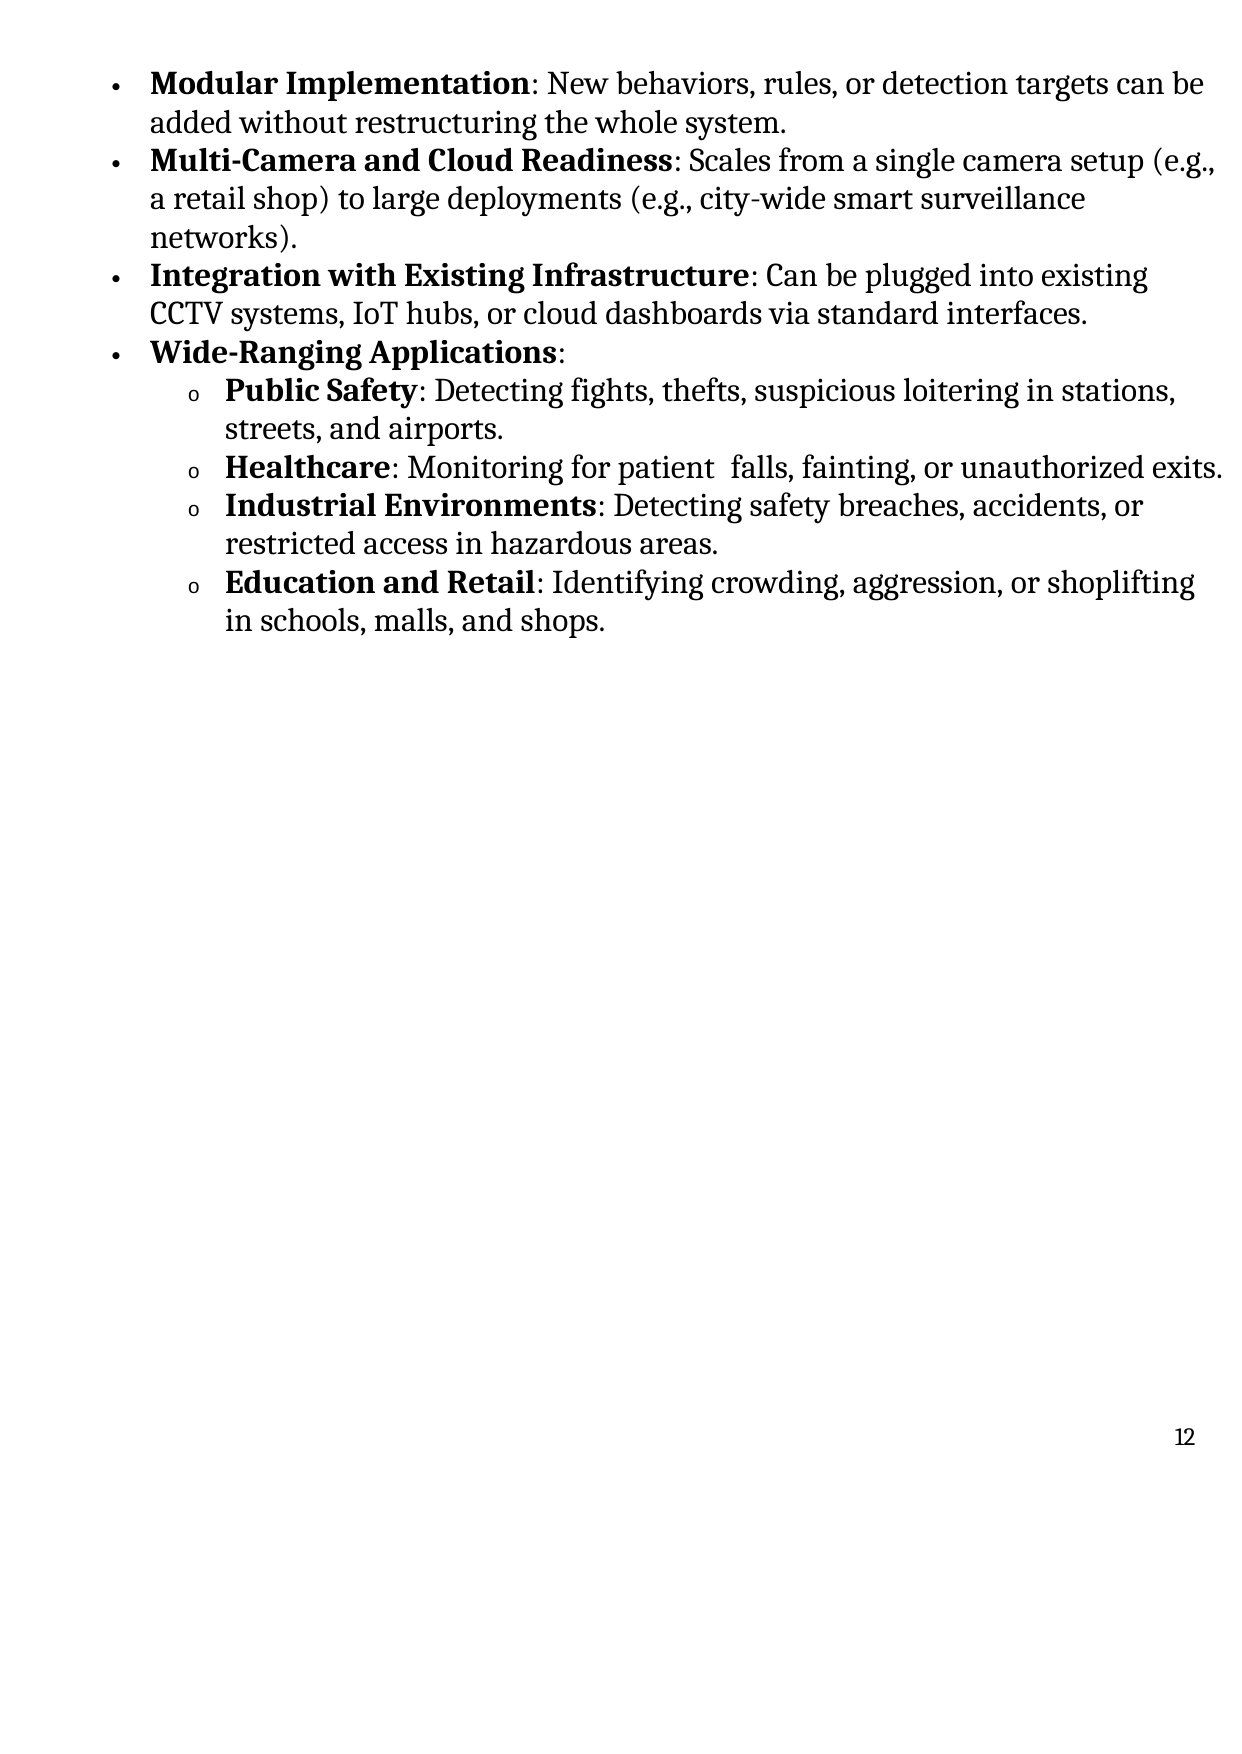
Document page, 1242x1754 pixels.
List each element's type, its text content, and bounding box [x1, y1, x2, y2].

list Wide-Ranging Applications: [112, 333, 1225, 371]
list Education and Retail: Identifying crowding, aggression, or shoplifting in schools, malls, and shops. [187, 563, 1225, 640]
list Integration with Existing Infrastructure: Can be plugged into existing CCTV systems, IoT hubs, or cloud dashboards via standard interfaces. [112, 256, 1225, 333]
list Modular Implementation: New behaviors, rules, or detection targets can be added without restructuring the whole system. [112, 65, 1225, 141]
list Healthcare: Monitoring for patientgfalls, fainting, or unauthorized exits. [187, 448, 1225, 486]
text 12 [75, 1423, 1225, 1452]
list Industrial Environments: Detecting safety breaches, accidents, or restricted access in hazardous areas. [187, 486, 1225, 563]
list Multi-Camera and Cloud Readiness: Scales from a single camera setup (e.g., a retail shop) to large deployments (e.g., city-wide smart surveillance networks). [112, 141, 1225, 256]
list Public Safety: Detecting fights, thefts, suspicious loitering in stations, streets, and airports. [187, 371, 1225, 448]
